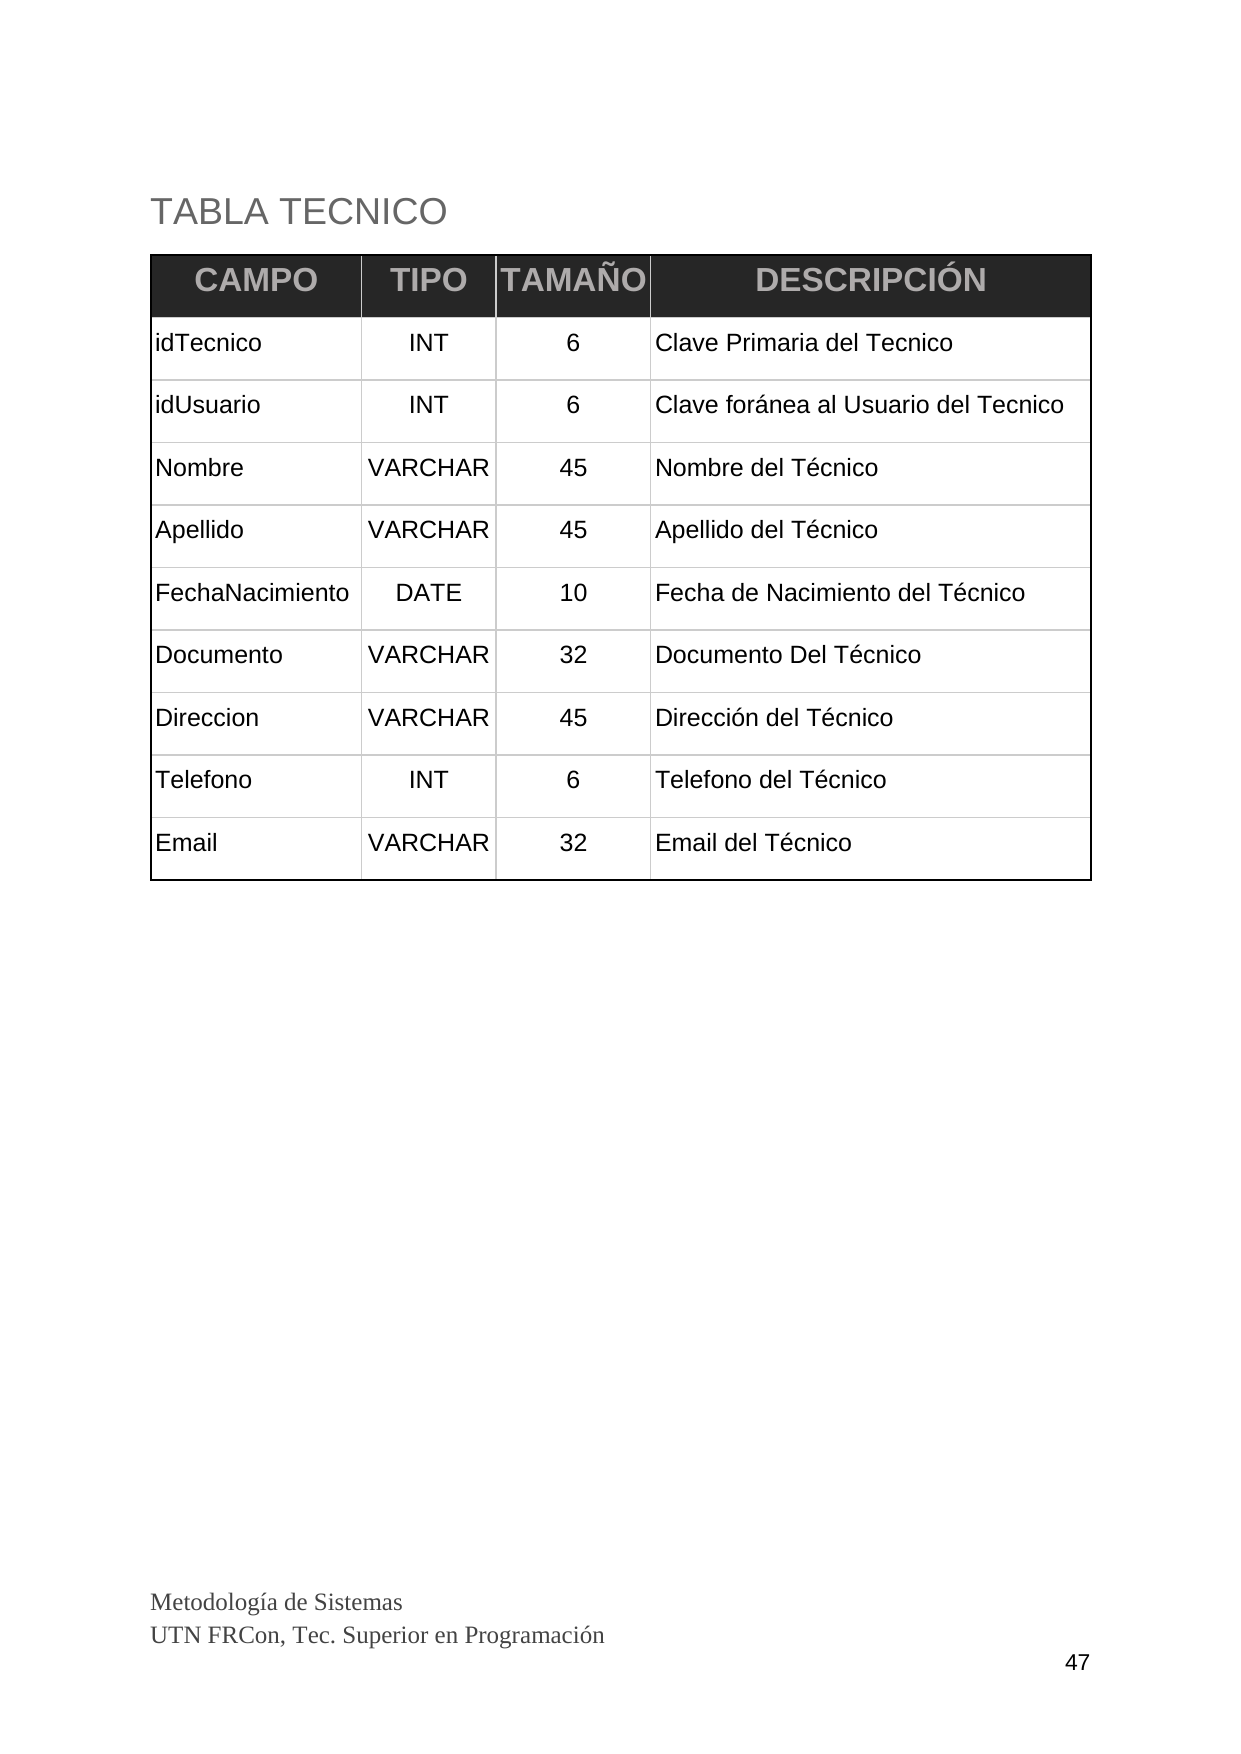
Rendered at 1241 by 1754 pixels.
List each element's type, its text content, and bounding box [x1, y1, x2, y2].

table_cell Email del Técnico [651, 818, 1090, 879]
table_cell 45 [497, 506, 650, 567]
table_cell VARCHAR [362, 631, 495, 692]
table_cell Clave foránea al Usuario del Tecnico [651, 381, 1090, 442]
table_cell VARCHAR [362, 693, 495, 754]
table_cell 6 [497, 381, 650, 442]
table_cell Direccion [152, 693, 361, 754]
table_cell 45 [497, 443, 650, 504]
table_cell VARCHAR [362, 818, 495, 879]
table_cell Documento Del Técnico [651, 631, 1090, 692]
table_cell 6 [497, 756, 650, 817]
table_cell 6 [497, 318, 650, 379]
table_header TAMAÑO [497, 256, 650, 317]
table_cell 10 [497, 568, 650, 629]
table_cell 32 [497, 631, 650, 692]
table_cell 45 [497, 693, 650, 754]
table_cell idTecnico [152, 318, 361, 379]
table_header TIPO [362, 256, 495, 317]
table_cell VARCHAR [362, 506, 495, 567]
table_cell DATE [362, 568, 495, 629]
table_cell Telefono [152, 756, 361, 817]
subtitle TABLA TECNICO [150, 189, 1090, 233]
table_cell idUsuario [152, 381, 361, 442]
table_cell Documento [152, 631, 361, 692]
table_cell VARCHAR [362, 443, 495, 504]
table_cell Nombre [152, 443, 361, 504]
table_cell INT [362, 318, 495, 379]
table_header DESCRIPCIÓN [651, 256, 1090, 317]
table_cell Apellido del Técnico [651, 506, 1090, 567]
table_cell Nombre del Técnico [651, 443, 1090, 504]
table_cell INT [362, 381, 495, 442]
table_cell Apellido [152, 506, 361, 567]
table_header CAMPO [152, 256, 361, 317]
table_cell Telefono del Técnico [651, 756, 1090, 817]
table_cell FechaNacimiento [152, 568, 361, 629]
table_cell Fecha de Nacimiento del Técnico [651, 568, 1090, 629]
table_cell Email [152, 818, 361, 879]
table_cell 32 [497, 818, 650, 879]
table_cell Dirección del Técnico [651, 693, 1090, 754]
table_cell Clave Primaria del Tecnico [651, 318, 1090, 379]
table_cell INT [362, 756, 495, 817]
